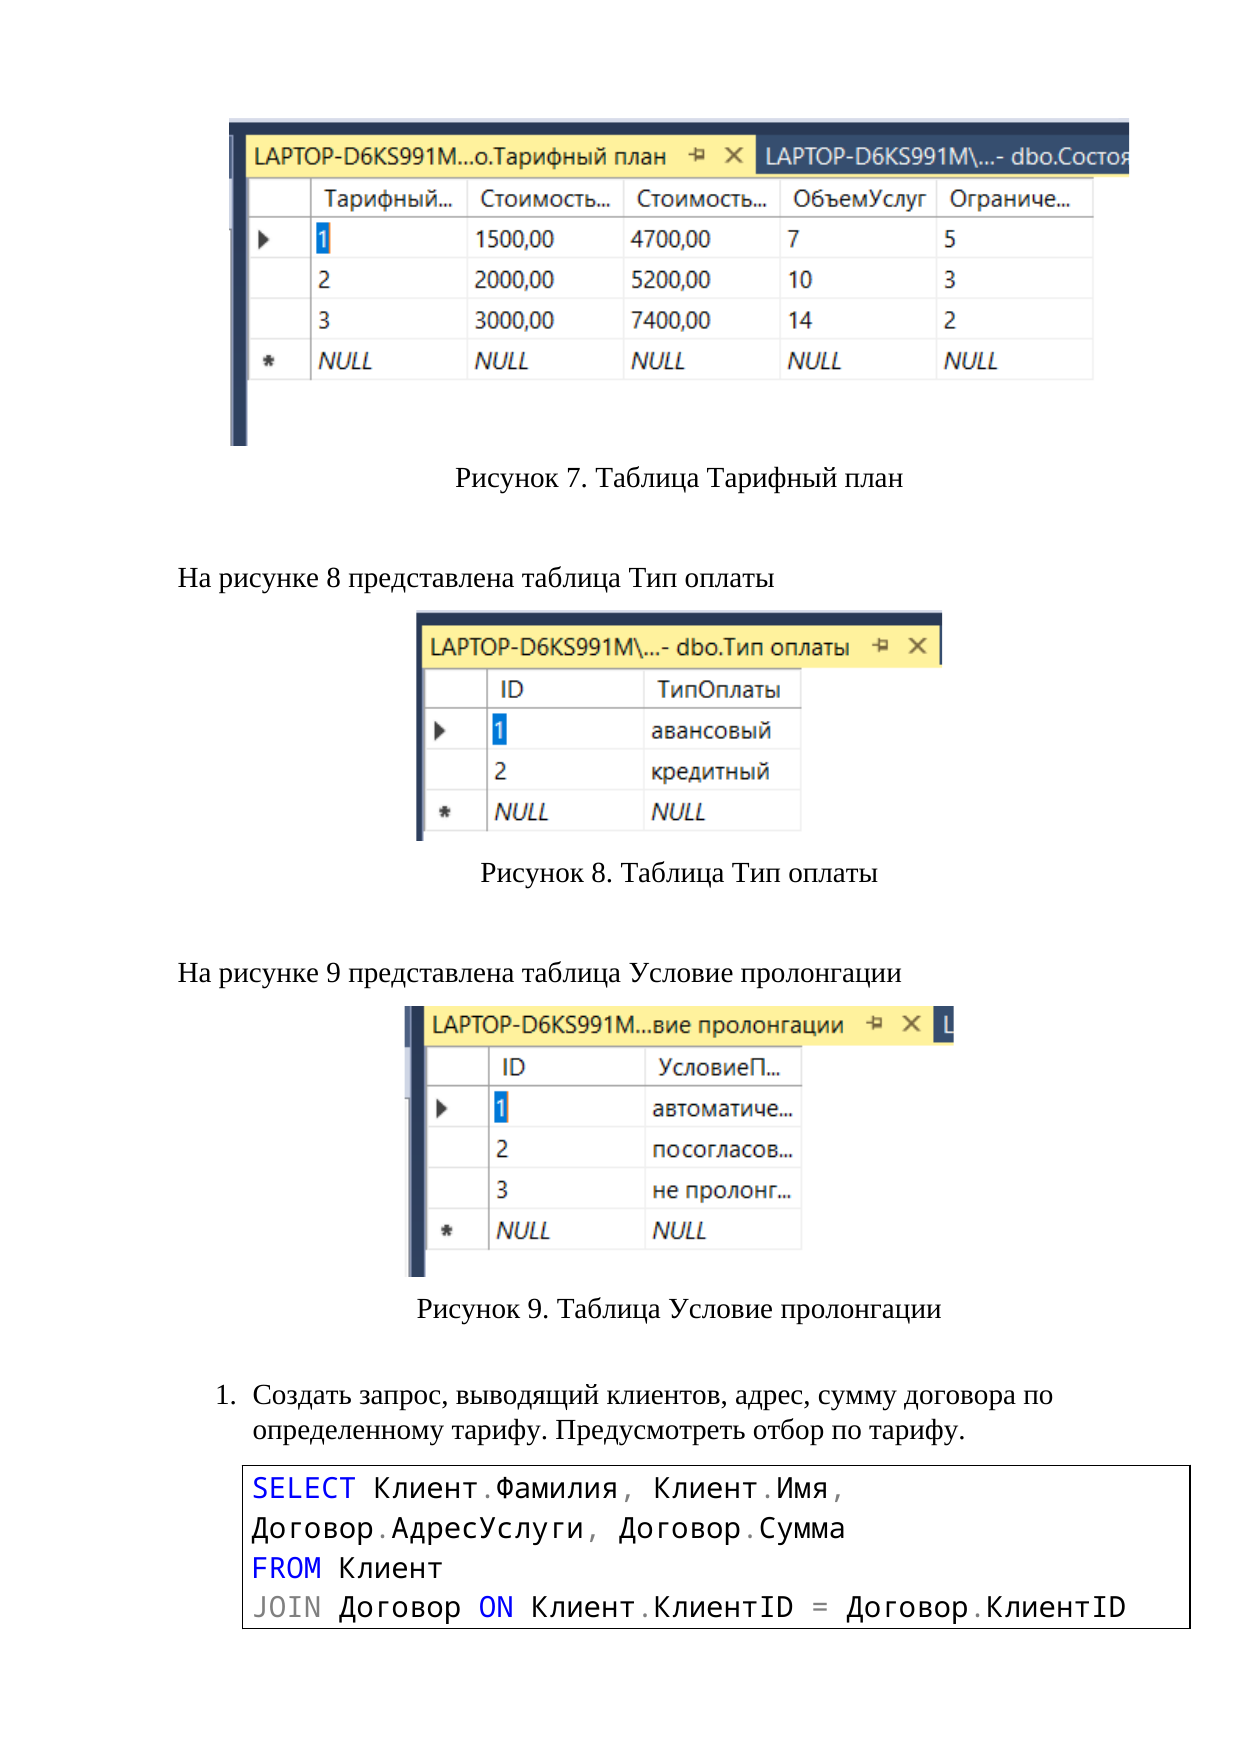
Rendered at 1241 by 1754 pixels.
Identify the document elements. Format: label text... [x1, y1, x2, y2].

list Создать запрос, выводящий клиентов, адрес, сумму договора по [215, 1377, 1181, 1410]
picture [229, 118, 1130, 446]
text JOIN Договор ON Клиент.КлиентID = Договор.КлиентID [243, 1584, 1189, 1628]
picture [404, 1006, 954, 1277]
text На рисунке 9 представлена таблица Условие пролонгации [177, 956, 1181, 989]
text Рисунок 9. Таблица Условие пролонгации [177, 1291, 1181, 1324]
picture [416, 610, 943, 841]
text Рисунок 8. Таблица Тип оплаты [177, 855, 1181, 888]
text FROM Клиент [243, 1544, 1189, 1584]
list определенному тарифу. Предусмотреть отбор по тарифу. [252, 1412, 1181, 1446]
text SELECT Клиент.Фамилия, Клиент.Имя, Договор.АдресУслуги, Договор.Сумма [243, 1466, 1189, 1544]
text На рисунке 8 представлена таблица Тип оплаты [177, 560, 1181, 594]
text Рисунок 7. Таблица Тарифный план [177, 460, 1181, 493]
